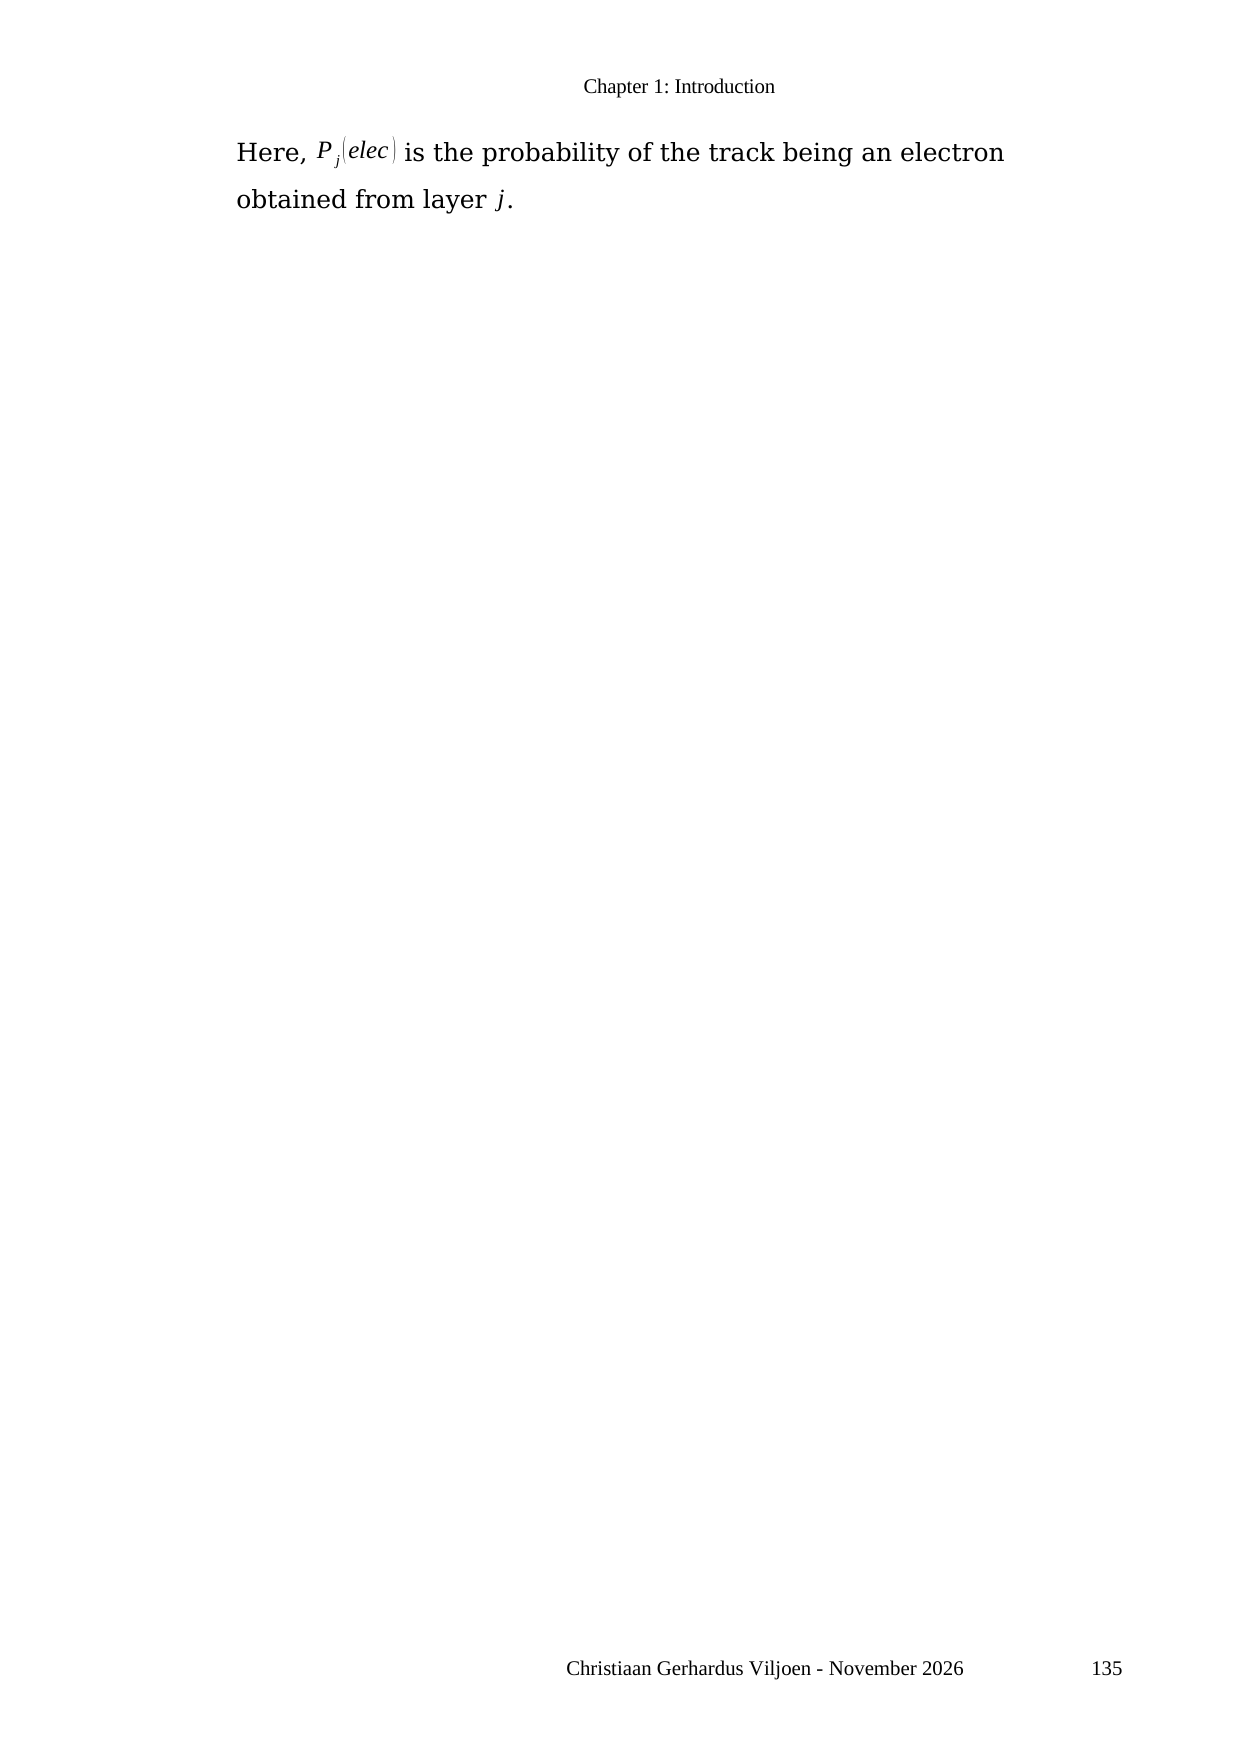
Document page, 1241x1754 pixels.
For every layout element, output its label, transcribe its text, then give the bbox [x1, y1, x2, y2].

text Here, is the probability of the track being an electron obtained from layer . [236, 135, 1122, 213]
